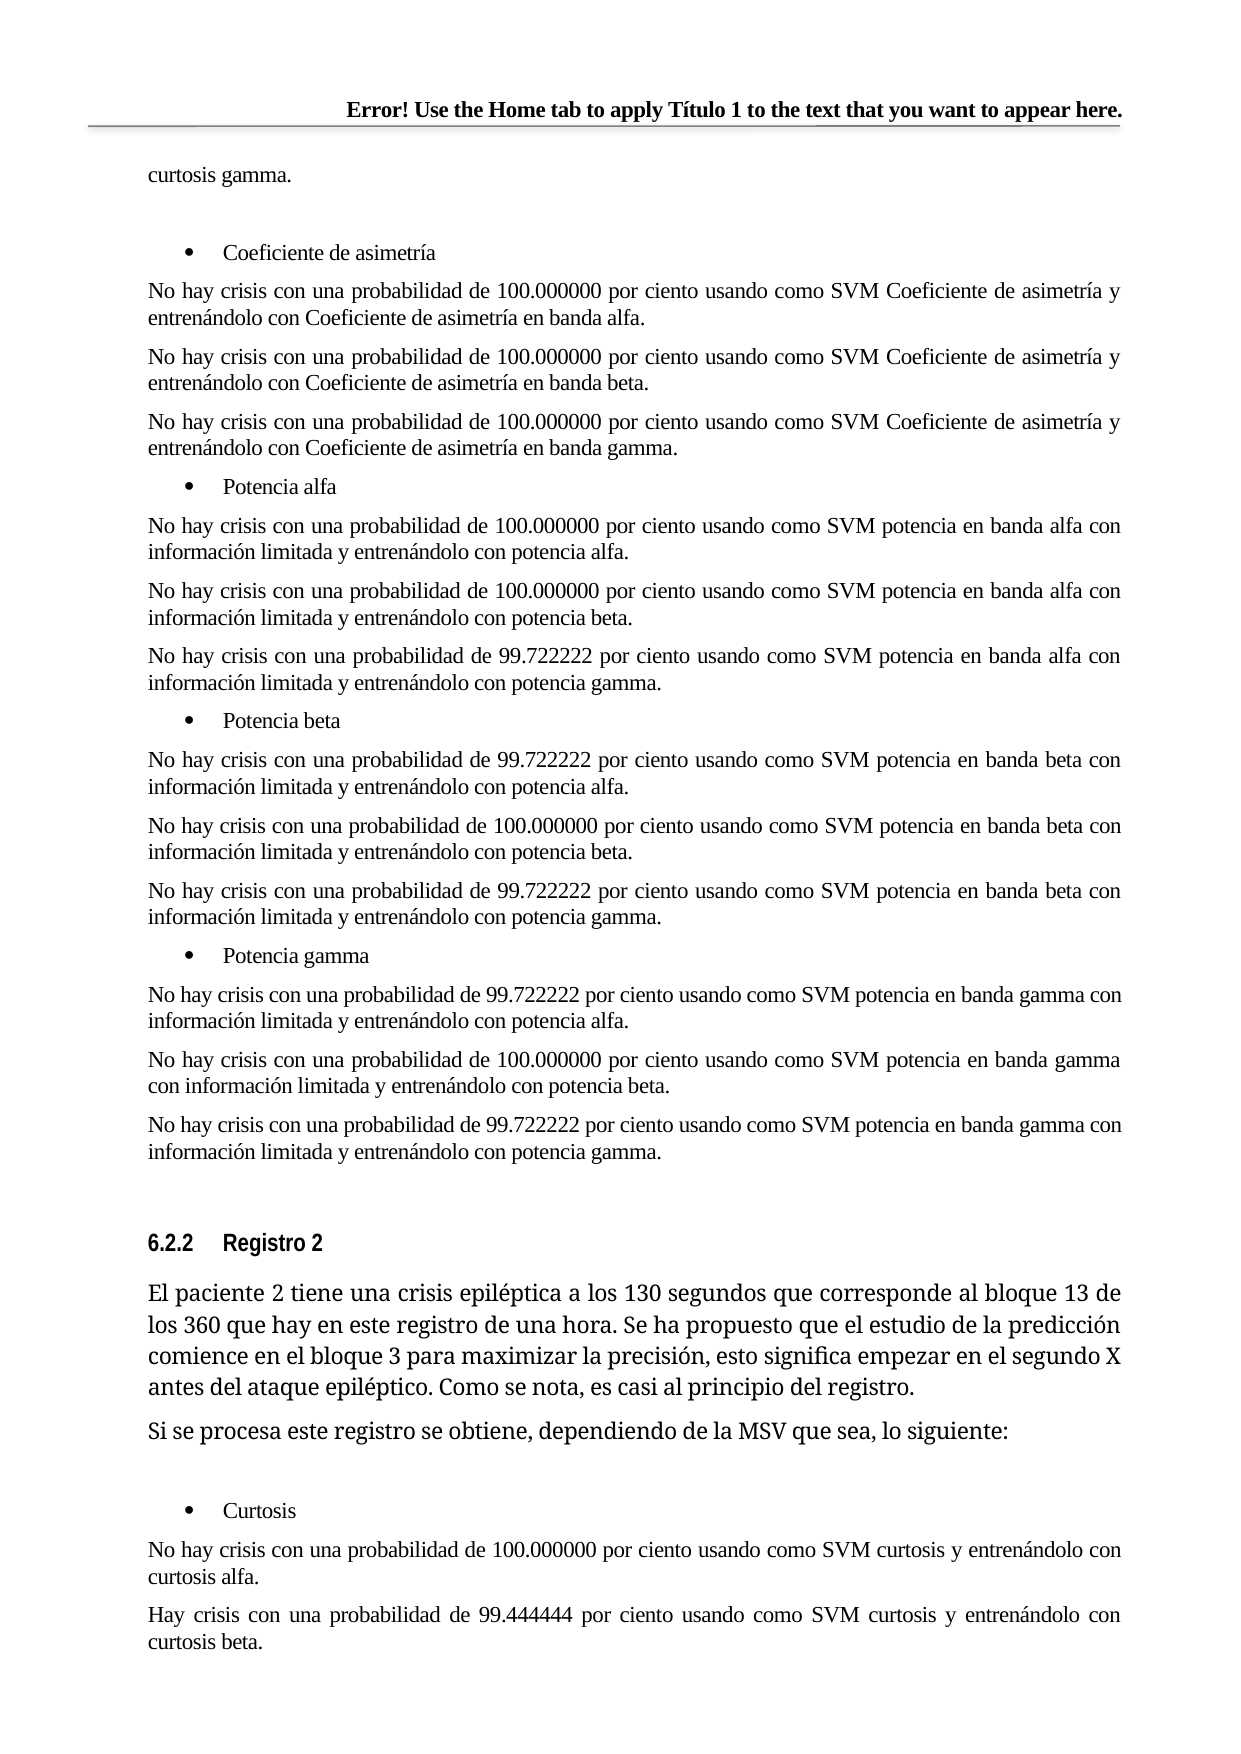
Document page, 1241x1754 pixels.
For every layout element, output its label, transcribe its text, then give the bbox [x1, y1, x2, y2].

list Potencia alfa [185, 473, 1122, 499]
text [148, 161, 1122, 187]
text No hay crisis con una probabilidad de 100.000000 por ciento usando como SVM curtosis y entrenándolo con curtosis alfa. [148, 1536, 1122, 1589]
text No hay crisis con una probabilidad de 100.000000 por ciento usando como SVM Coeficiente de asimetría y entrenándolo con Coeficiente de asimetría en banda beta. [148, 343, 1122, 395]
text Hay crisis con una probabilidad de 99.444444 por ciento usando como SVM curtosis y entrenándolo con curtosis beta. [148, 1602, 1122, 1654]
text No hay crisis con una probabilidad de 99.722222 por ciento usando como SVM potencia en banda beta con información limitada y entrenándolo con potencia gamma. [148, 877, 1122, 929]
text No hay crisis con una probabilidad de 100.000000 por ciento usando como SVM Coeficiente de asimetría y entrenándolo con Coeficiente de asimetría en banda alfa. [148, 277, 1122, 330]
list Potencia gamma [185, 942, 1122, 968]
text Si se procesa este registro se obtiene, dependiendo de la MSV que sea, lo siguiente: [148, 1415, 1122, 1446]
list Coeficiente de asimetría [185, 239, 1122, 265]
subtitle Registro 2 [148, 1228, 1122, 1257]
text El paciente 2 tiene una crisis epiléptica a los 130 segundos que corresponde al bloque 13 de los 360 que hay en este registro de una hora. Se ha propuesto que el estudio de la predicción comience en el bloque 3 para maximizar la precisión, esto significa empezar en el segundo X antes del ataque epiléptico. Como se nota, es casi al principio del registro. [148, 1277, 1122, 1402]
text No hay crisis con una probabilidad de 100.000000 por ciento usando como SVM Coeficiente de asimetría y entrenándolo con Coeficiente de asimetría en banda gamma. [148, 408, 1122, 461]
text No hay crisis con una probabilidad de 100.000000 por ciento usando como SVM potencia en banda beta con información limitada y entrenándolo con potencia beta. [148, 812, 1122, 864]
text No hay crisis con una probabilidad de 99.722222 por ciento usando como SVM potencia en banda beta con información limitada y entrenándolo con potencia alfa. [148, 746, 1122, 799]
text No hay crisis con una probabilidad de 100.000000 por ciento usando como SVM potencia en banda alfa con información limitada y entrenándolo con potencia alfa. [148, 512, 1122, 565]
list Potencia beta [185, 708, 1122, 734]
text No hay crisis con una probabilidad de 99.722222 por ciento usando como SVM potencia en banda gamma con información limitada y entrenándolo con potencia alfa. [148, 981, 1122, 1034]
text No hay crisis con una probabilidad de 100.000000 por ciento usando como SVM potencia en banda alfa con información limitada y entrenándolo con potencia beta. [148, 577, 1122, 630]
text No hay crisis con una probabilidad de 100.000000 por ciento usando como SVM potencia en banda gamma con información limitada y entrenándolo con potencia beta. [148, 1046, 1122, 1099]
text No hay crisis con una probabilidad de 99.722222 por ciento usando como SVM potencia en banda gamma con información limitada y entrenándolo con potencia gamma. [148, 1111, 1122, 1164]
text No hay crisis con una probabilidad de 99.722222 por ciento usando como SVM potencia en banda alfa con información limitada y entrenándolo con potencia gamma. [148, 642, 1122, 695]
list Curtosis [185, 1497, 1122, 1524]
